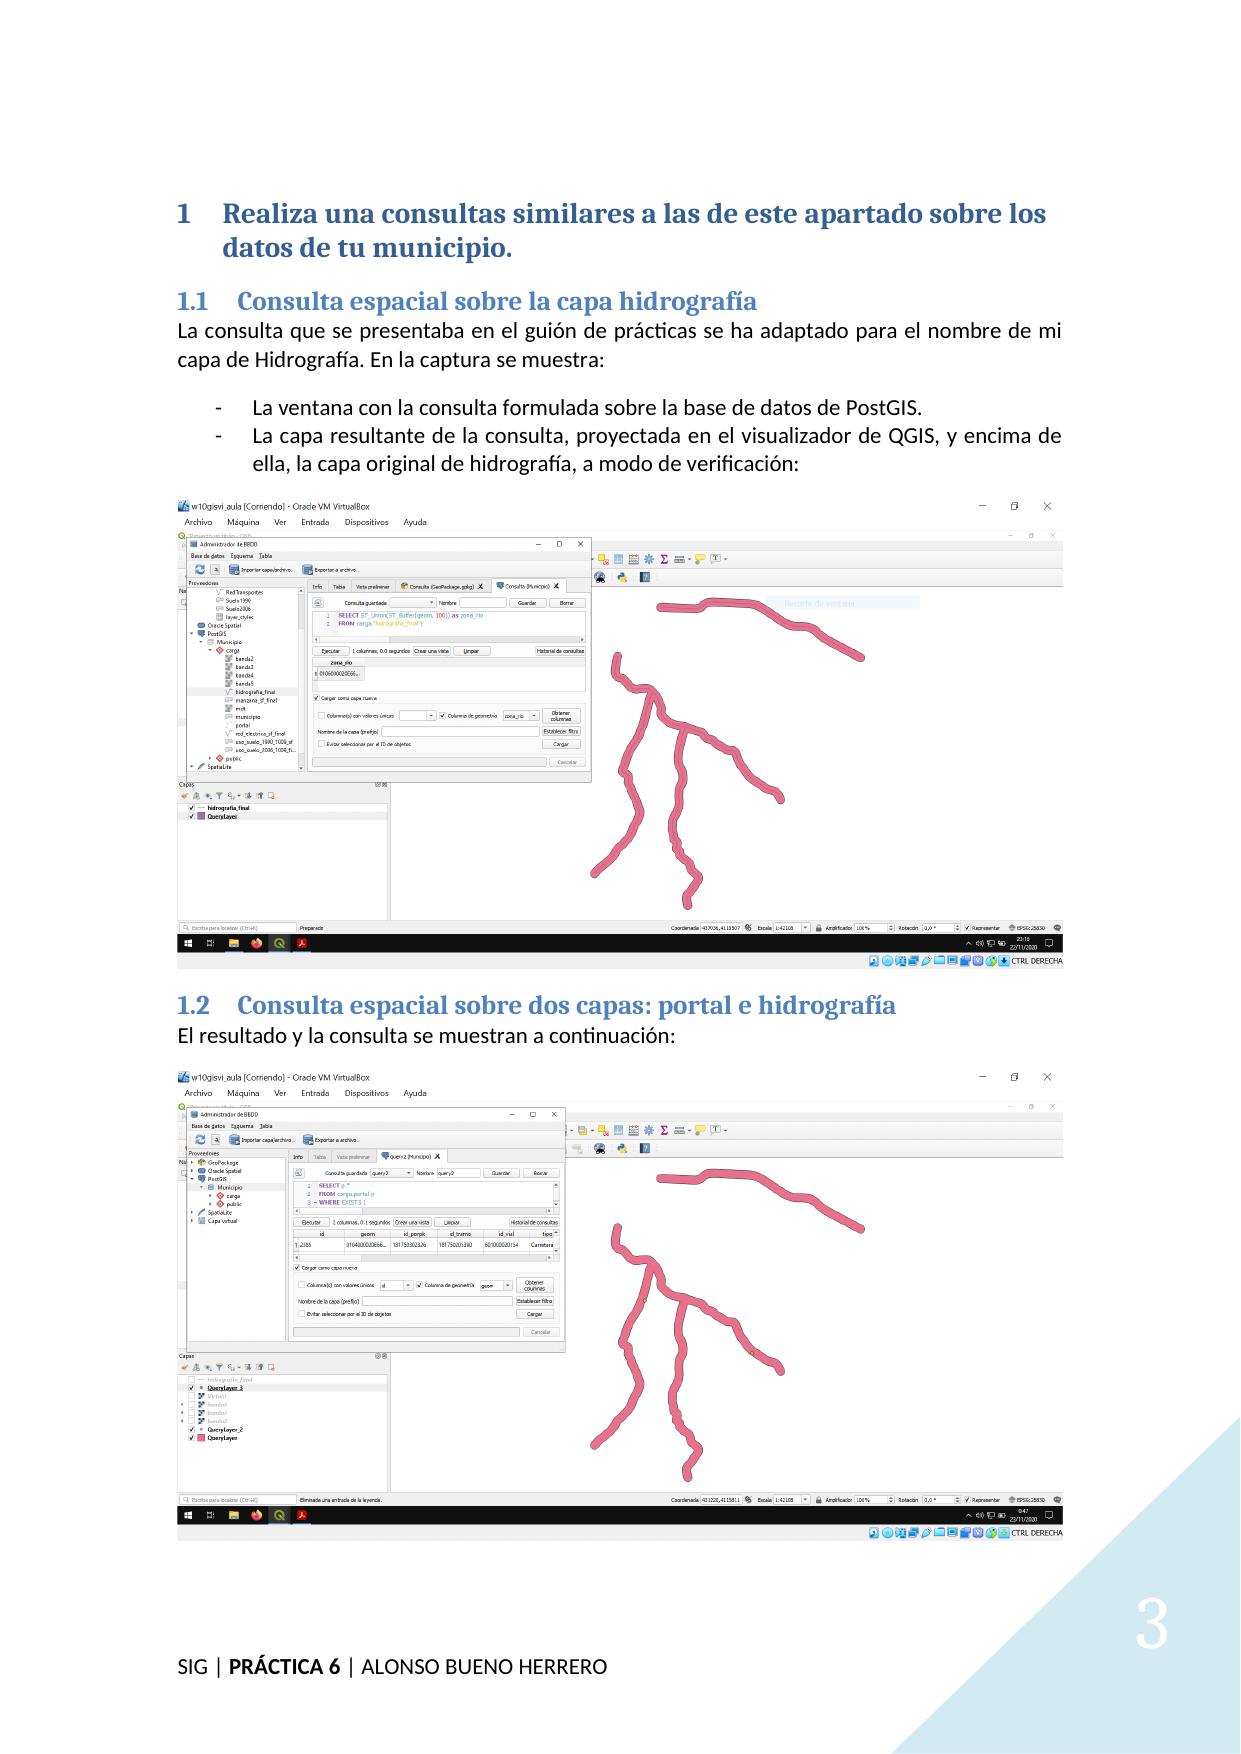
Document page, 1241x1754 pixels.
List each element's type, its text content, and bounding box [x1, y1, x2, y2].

picture [177, 498, 1063, 969]
list La capa resultante de la consulta, proyectada en el visualizador de QGIS, y encima de ella, la capa original de hidrografía, a modo de verificación: [215, 422, 1063, 478]
list La ventana con la consulta formulada sobre la base de datos de PostGIS. [215, 393, 1063, 422]
text El resultado y la consulta se muestran a continuación: [177, 1021, 1063, 1049]
picture [177, 1070, 1063, 1541]
subtitle Realiza una consultas similares a las de este apartado sobre los datos de tu municipio. [177, 198, 1063, 265]
subtitle Consulta espacial sobre la capa hidrografía [177, 286, 1063, 317]
text La consulta que se presentaba en el guión de prácticas se ha adaptado para el nombre de mi capa de Hidrografía. En la captura se muestra: [177, 317, 1063, 373]
subtitle Consulta espacial sobre dos capas: portal e hidrografía [177, 990, 1063, 1021]
